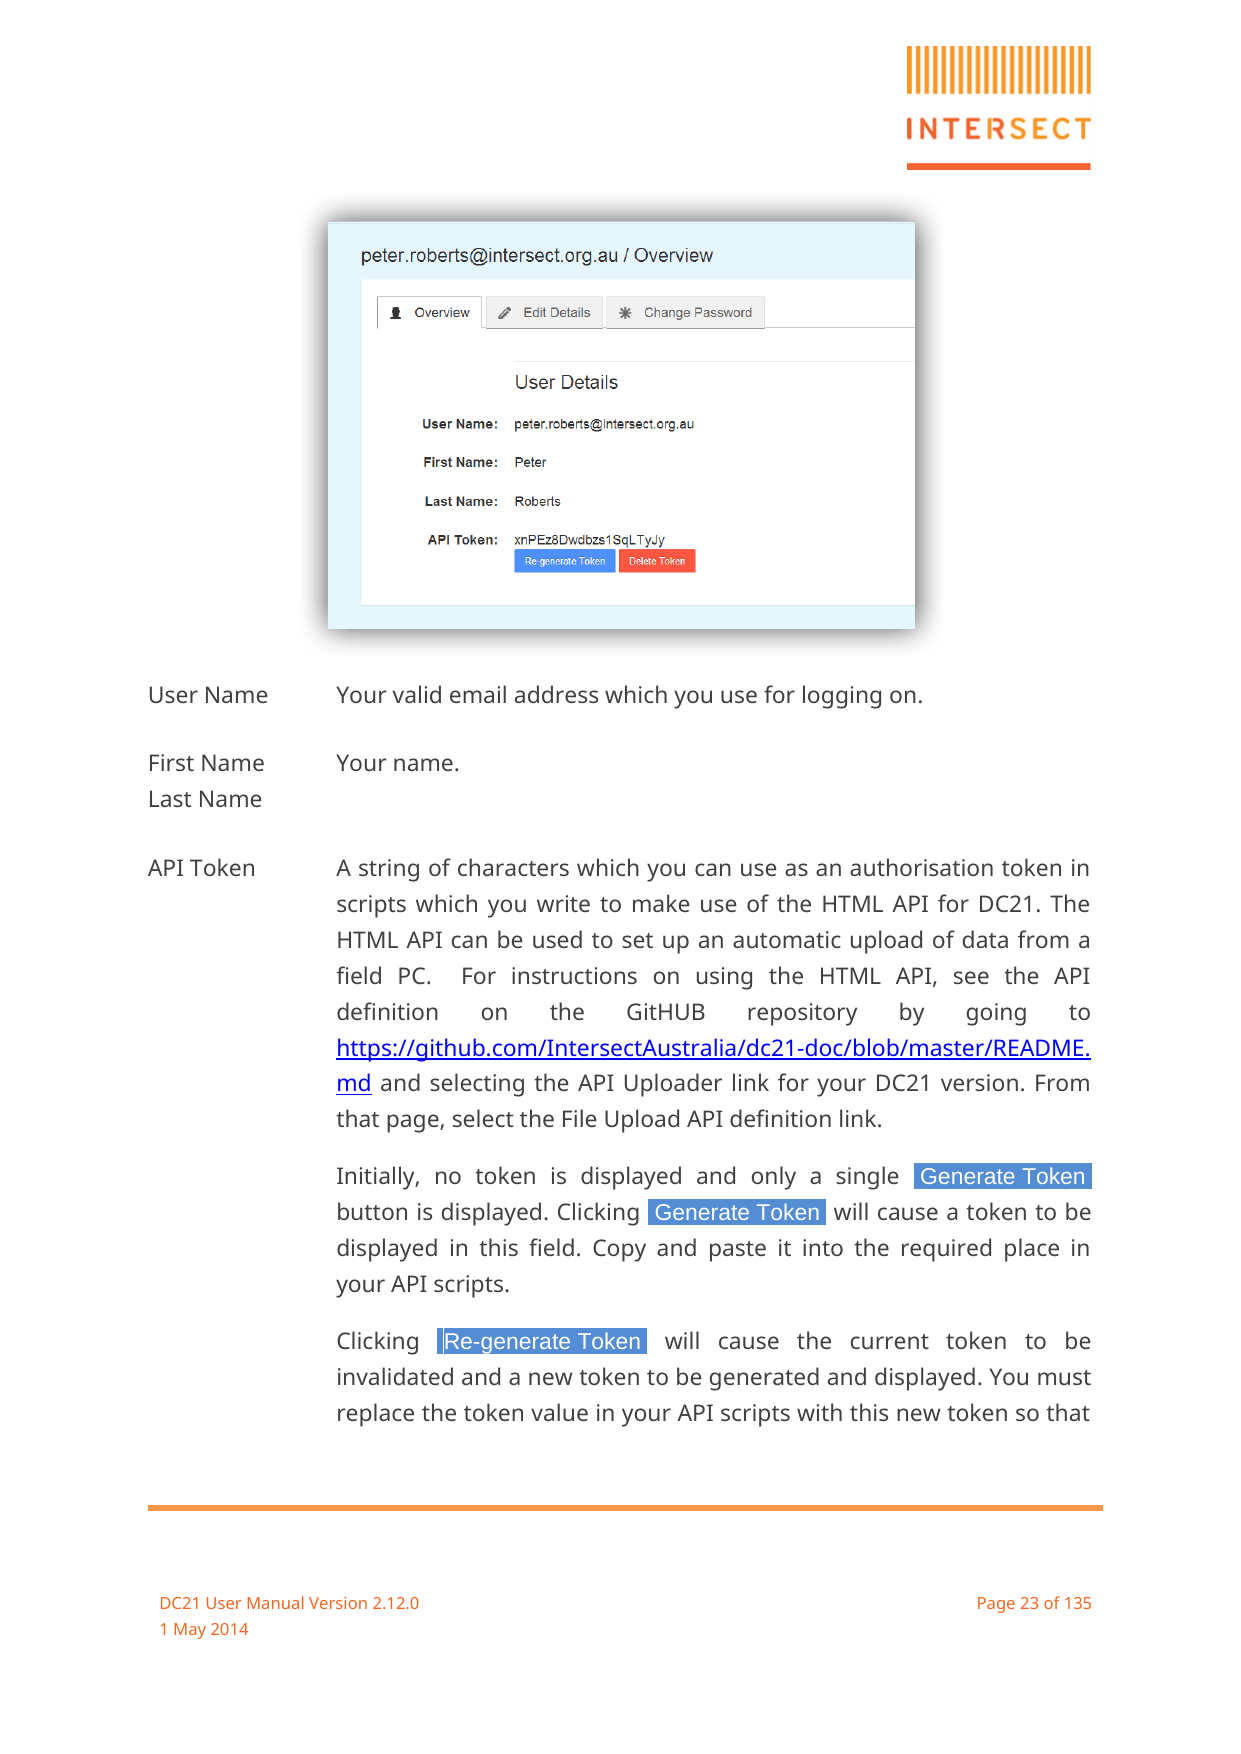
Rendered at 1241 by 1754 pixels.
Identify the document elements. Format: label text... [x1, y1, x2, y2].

table_cell API Token [136, 839, 325, 1428]
table_cell First Name Last Name [136, 735, 325, 839]
picture [905, 44, 1093, 172]
table_cell Your name. [325, 735, 1103, 839]
picture [327, 221, 915, 629]
table_header User Name [136, 666, 325, 735]
table_header Your valid email address which you use for logging on. [325, 666, 1103, 735]
